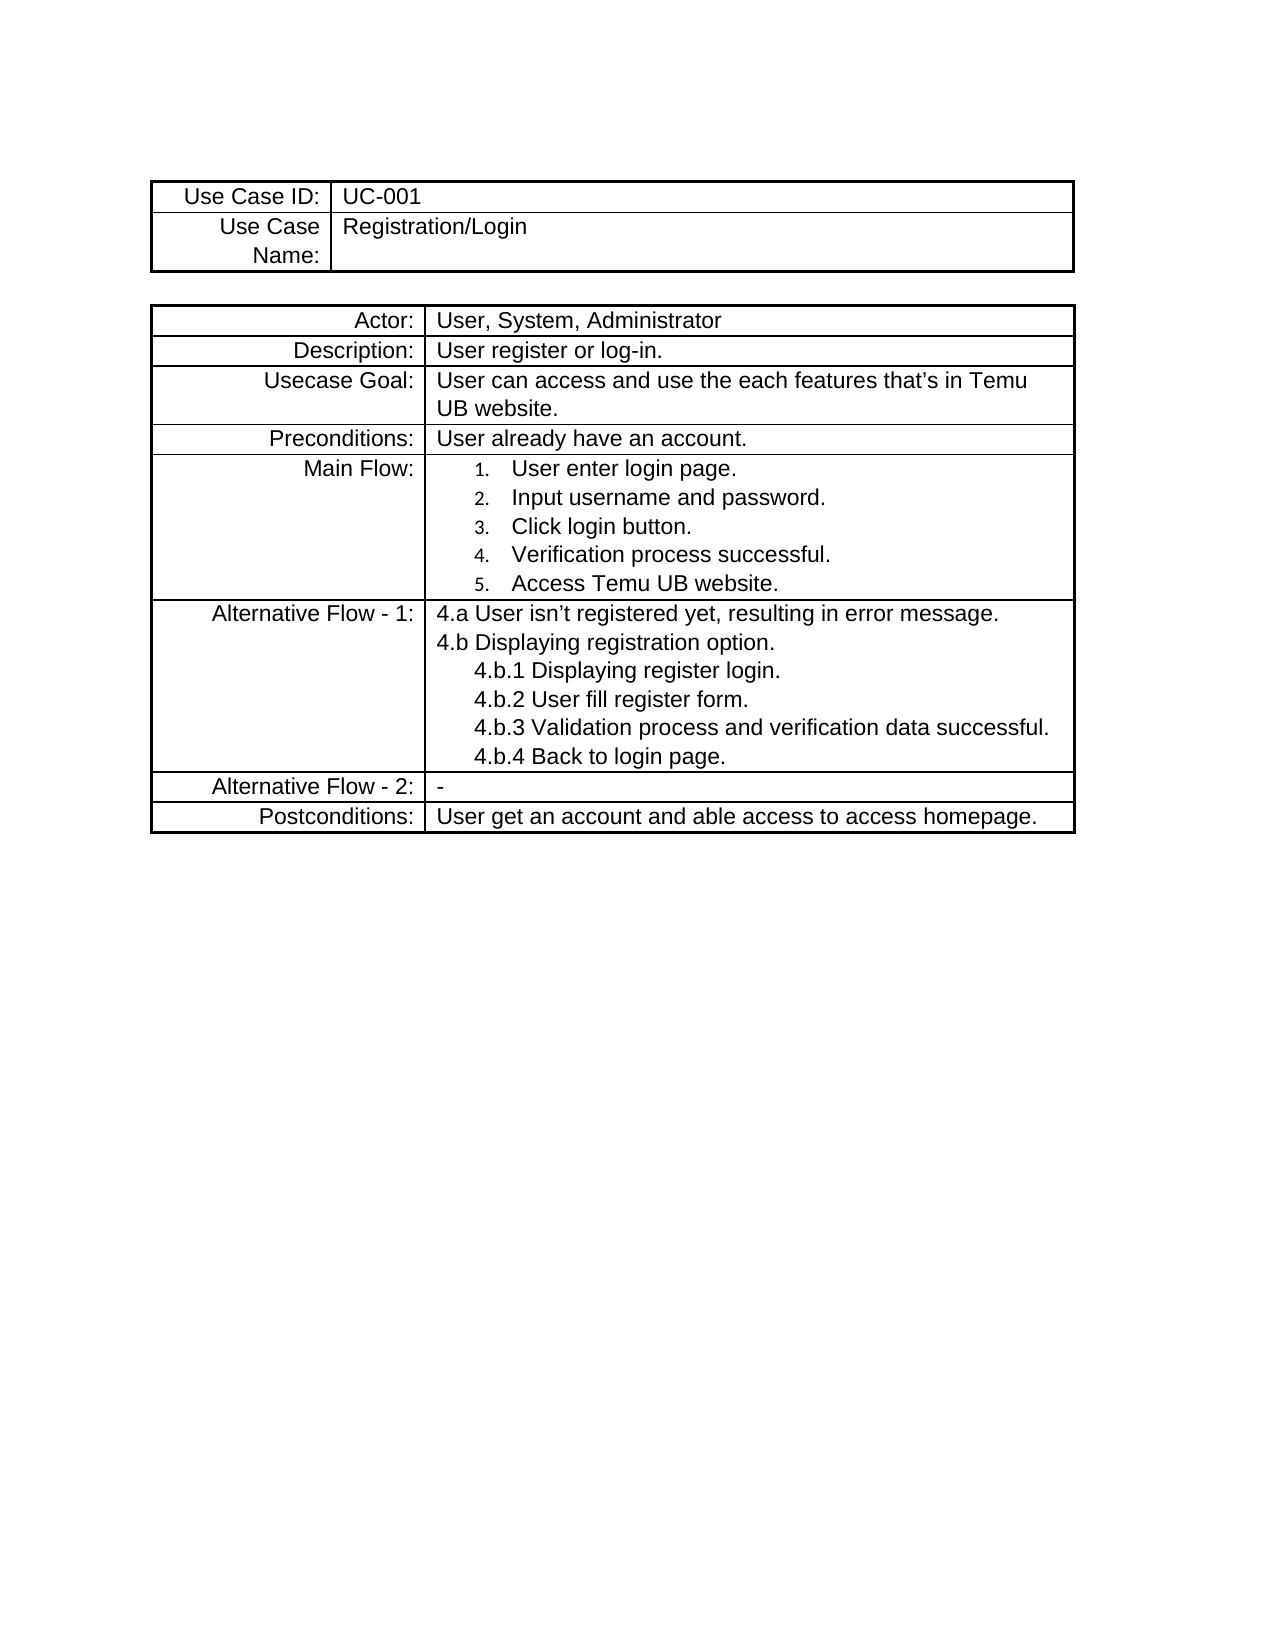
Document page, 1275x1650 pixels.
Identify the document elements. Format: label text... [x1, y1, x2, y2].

table_cell Description: [153, 337, 424, 365]
table_cell Preconditions: [153, 425, 424, 453]
table_cell - [426, 773, 1073, 801]
table_header Use Case ID: [153, 183, 330, 212]
table_cell Registration/Login [332, 213, 1072, 270]
table_header User, System, Administrator [426, 307, 1073, 335]
table_cell Alternative Flow - 1: [153, 601, 424, 771]
table_cell Use Case Name: [153, 213, 330, 270]
table_cell Postconditions: [153, 803, 424, 831]
table_header UC-001 [332, 183, 1072, 212]
table_cell Alternative Flow - 2: [153, 773, 424, 801]
table_cell User register or log-in. [426, 337, 1073, 365]
table_cell 4.a User isn’t registered yet, resulting in error message. 4.b Displaying registration option. 4.b.1 Displaying register login. 4.b.2 User fill register form. 4.b.3 Validation process and verification data successful. 4.b.4 Back to login page. [426, 601, 1073, 771]
table_cell User can access and use the each features that’s in Temu UB website. [426, 367, 1073, 423]
table_cell User already have an account. [426, 425, 1073, 453]
table_header Actor: [153, 307, 424, 335]
table_cell User enter login page. Input username and password. Click login button. Verification process successful. Access Temu UB website. [426, 455, 1073, 599]
table_cell Usecase Goal: [153, 367, 424, 423]
table_cell User get an account and able access to access homepage. [426, 803, 1073, 831]
table_cell Main Flow: [153, 455, 424, 599]
